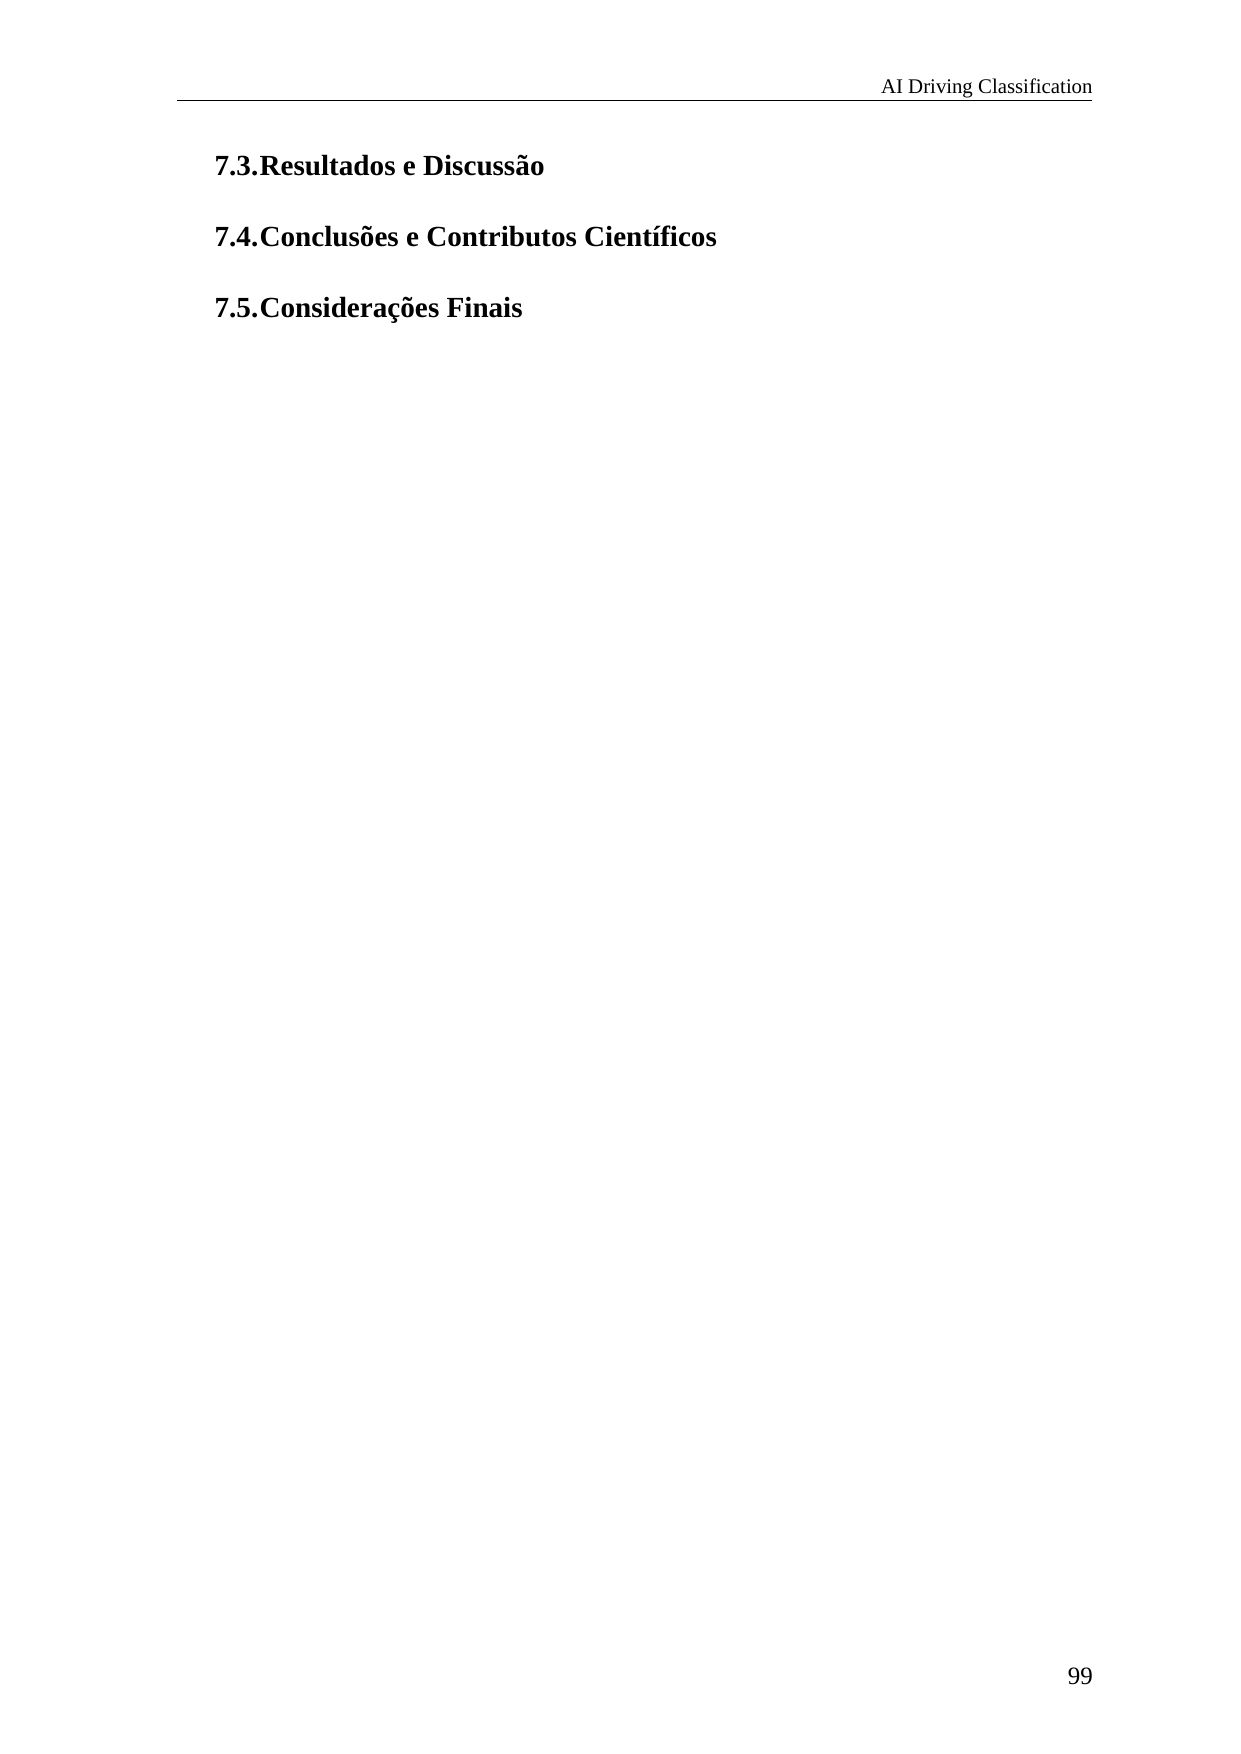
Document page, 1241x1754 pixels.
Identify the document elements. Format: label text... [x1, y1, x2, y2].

subtitle Conclusões e Contributos Científicos [214, 219, 1092, 252]
subtitle Considerações Finais [214, 290, 1092, 323]
subtitle Resultados e Discussão [214, 148, 1092, 181]
